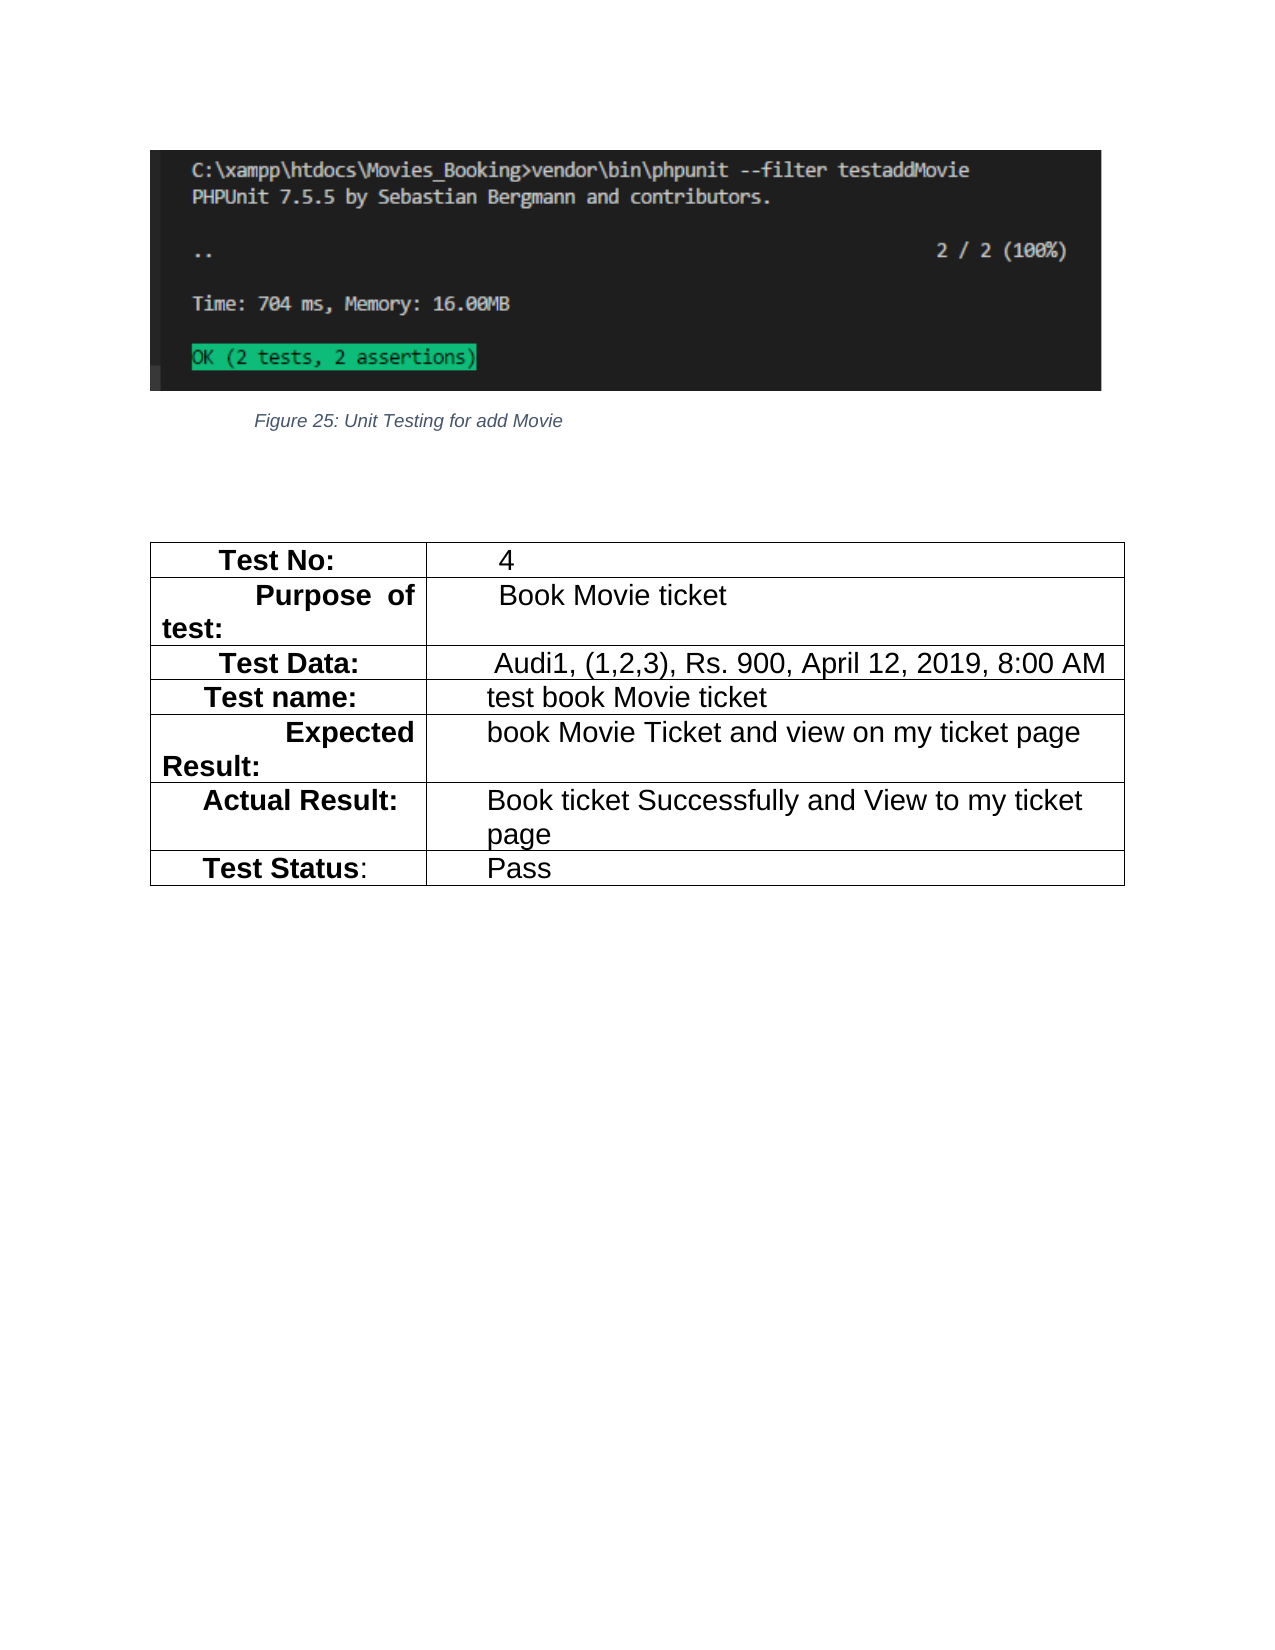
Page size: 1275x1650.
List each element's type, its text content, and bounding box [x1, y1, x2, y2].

table_header 4 [427, 543, 1124, 577]
table_cell Purpose of test: [151, 578, 426, 645]
table_cell Test Status: [151, 851, 426, 885]
table_cell Audi1, (1,2,3), Rs. 900, April 12, 2019, 8:00 AM [427, 646, 1124, 679]
table_cell Pass [427, 851, 1124, 885]
table_cell Actual Result: [151, 783, 426, 850]
table_cell Test Data: [151, 646, 426, 679]
table_cell book Movie Ticket and view on my ticket page [427, 715, 1124, 782]
table_header Test No: [151, 543, 426, 577]
table_cell Book ticket Successfully and View to my ticket page [427, 783, 1124, 850]
picture [150, 150, 1102, 391]
text Figure 25: Unit Testing for add Movie [150, 409, 1125, 431]
table_cell test book Movie ticket [427, 680, 1124, 714]
table_cell Expected Result: [151, 715, 426, 782]
table_cell Book Movie ticket [427, 578, 1124, 645]
table_cell Test name: [151, 680, 426, 714]
